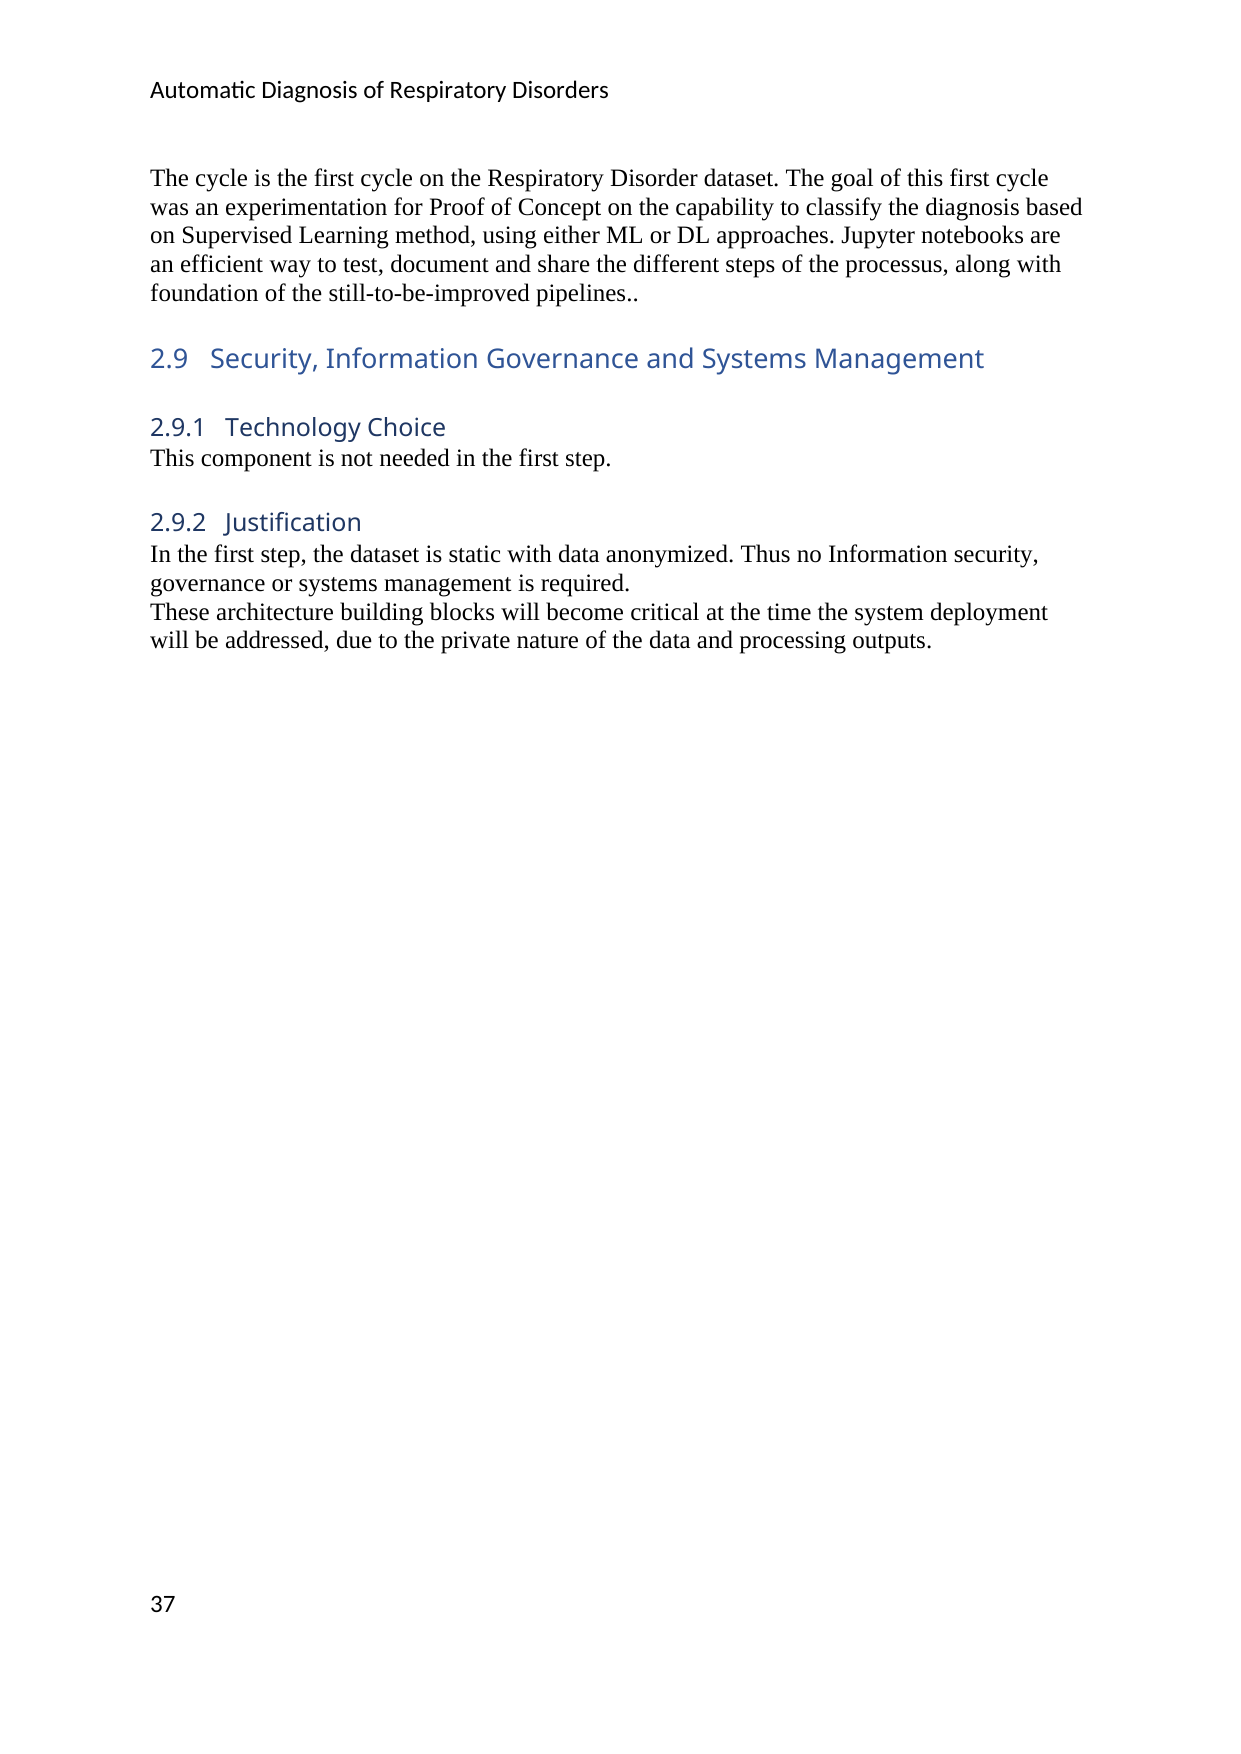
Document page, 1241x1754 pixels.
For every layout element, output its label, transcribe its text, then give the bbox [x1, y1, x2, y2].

subtitle Security, Information Governance and Systems Management [150, 339, 1090, 376]
text These architecture building blocks will become critical at the time the system deployment will be addressed, due to the private nature of the data and processing outputs. [150, 597, 1090, 654]
text This component is not needed in the first step. [150, 443, 1090, 472]
text The cycle is the first cycle on the Respiratory Disorder dataset. The goal of this first cycle was an experimentation for Proof of Concept on the capability to classify the diagnosis based on Supervised Learning method, using either ML or DL approaches. Jupyter notebooks are an efficient way to test, document and share the different steps of the processus, along with foundation of the still-to-be-improved pipelines.. [150, 163, 1090, 307]
text In the first step, the dataset is static with data anonymized. Thus no Information security, governance or systems management is required. [150, 539, 1090, 597]
subtitle Technology Choice [150, 409, 1090, 443]
subtitle Justification [150, 505, 1090, 539]
